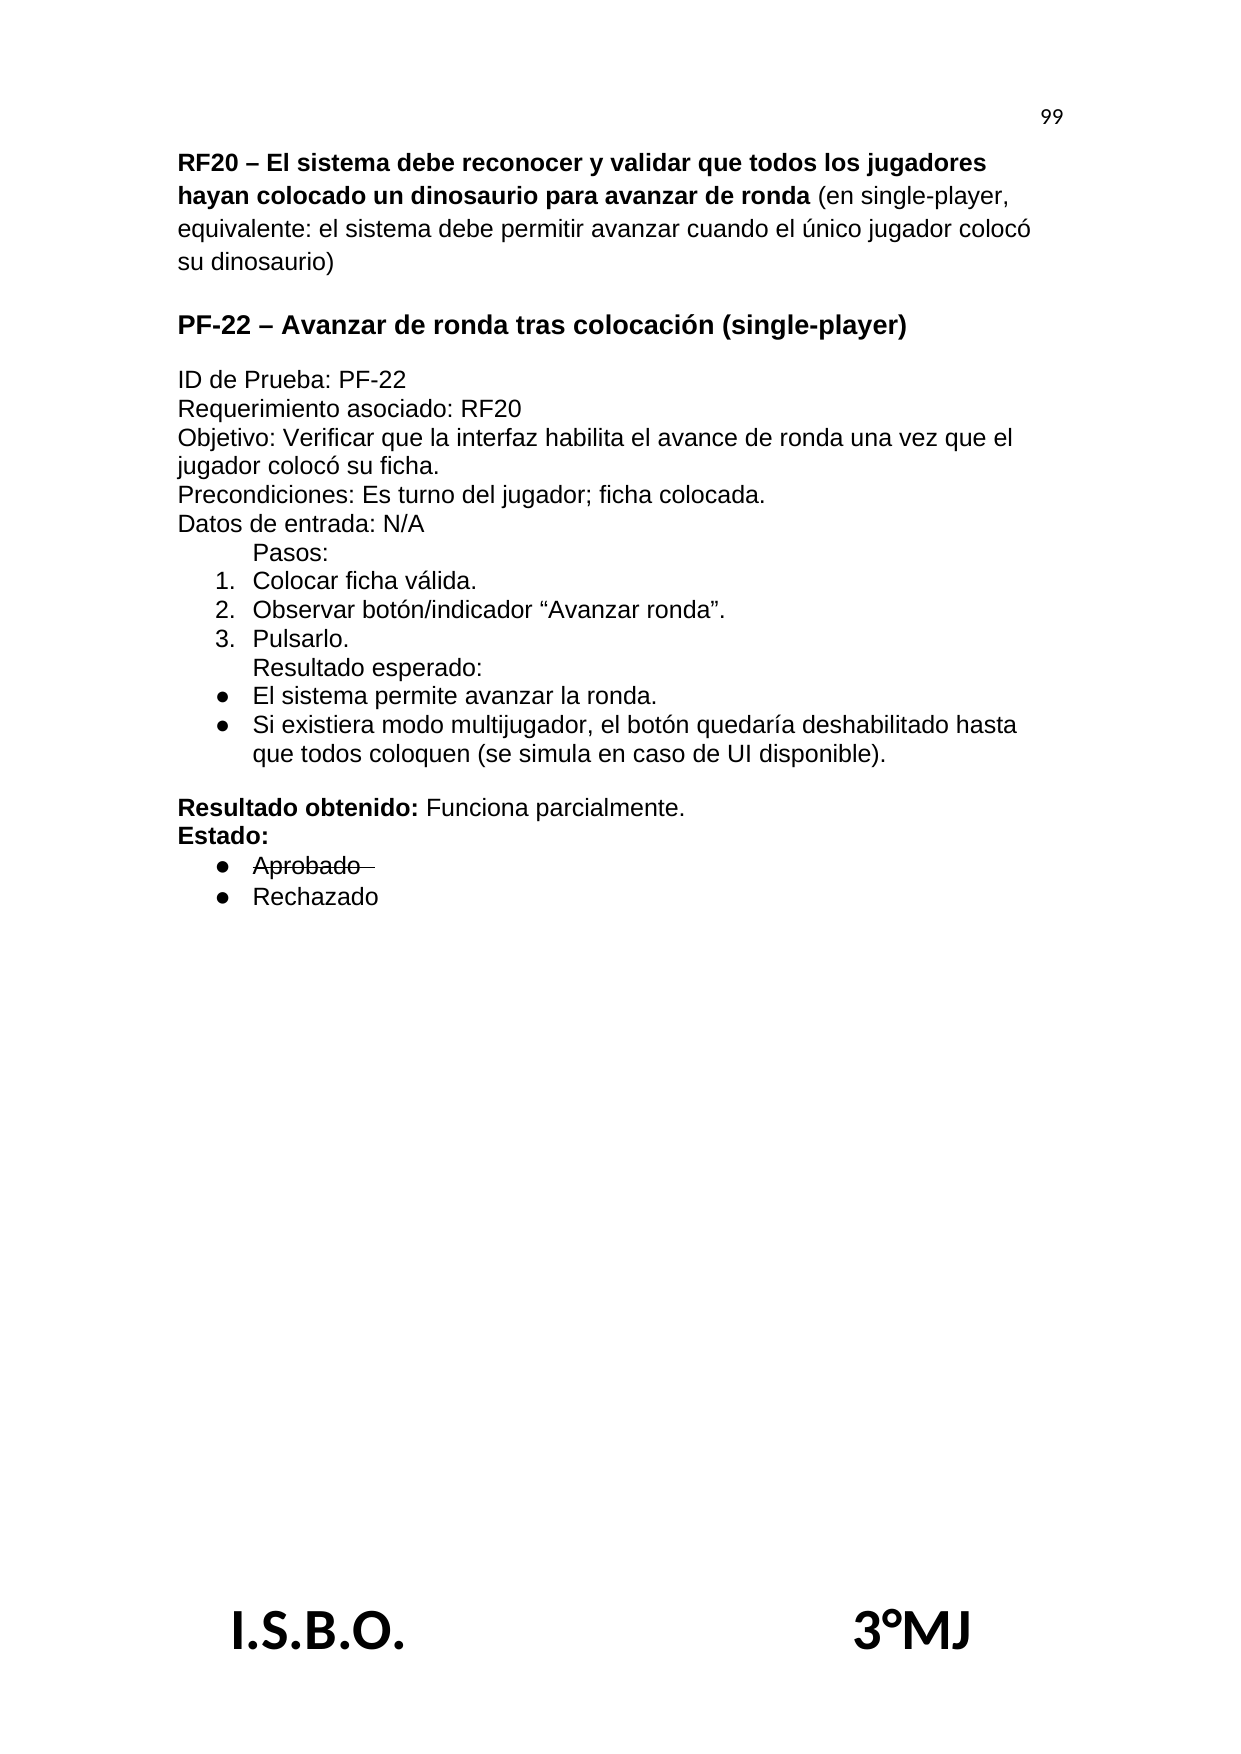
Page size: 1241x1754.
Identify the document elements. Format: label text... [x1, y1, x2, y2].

list El sistema permite avanzar la ronda. [215, 681, 1063, 710]
list Rechazado [215, 881, 1063, 911]
list Observar botón/indicador “Avanzar ronda”. [215, 595, 1063, 624]
list Si existiera modo multijugador, el botón quedaría deshabilitado hasta que todos coloquen (se simula en caso de UI disponible). [215, 710, 1063, 768]
list Colocar ficha válida. [215, 566, 1063, 595]
text ID de Prueba: PF-22 Requerimiento asociado: RF20 Objetivo: Verificar que la interfaz habilita el avance de ronda una vez que el jugador colocó su ficha. Precondiciones: Es turno del jugador; ficha colocada. Datos de entrada: N/A Pasos: [177, 365, 1063, 566]
text RF20 – El sistema debe reconocer y validar que todos los jugadores hayan colocado un dinosaurio para avanzar de ronda (en single-player, equivalente: el sistema debe permitir avanzar cuando el único jugador colocó su dinosaurio) [177, 148, 1063, 275]
subtitle PF-22 – Avanzar de ronda tras colocación (single-player) [177, 309, 1063, 340]
list Pulsarlo. Resultado esperado: [215, 624, 1063, 681]
list Aprobado [215, 850, 1063, 881]
text Resultado obtenido: Funciona parcialmente. Estado: [177, 793, 1063, 850]
